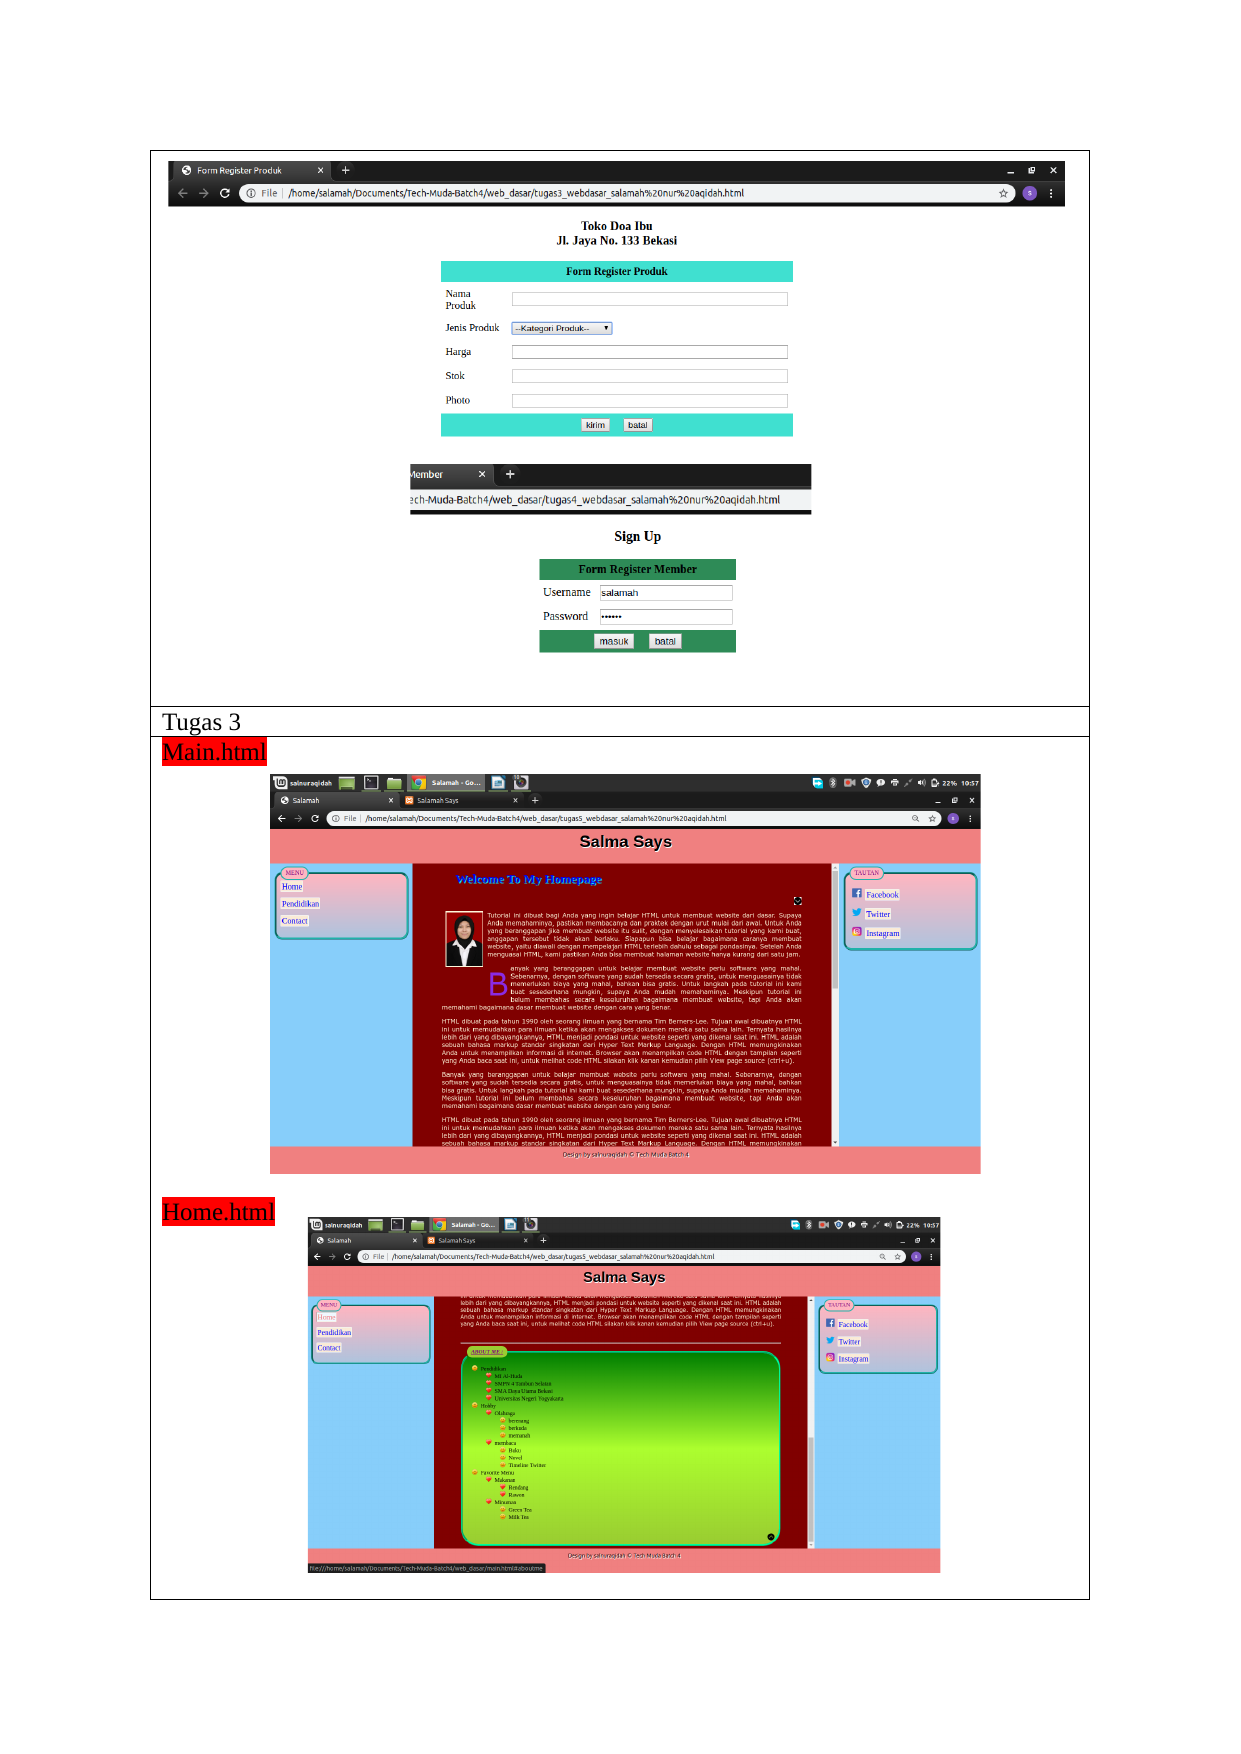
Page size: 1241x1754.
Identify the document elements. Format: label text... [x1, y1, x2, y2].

picture [307, 1217, 941, 1573]
picture [410, 464, 812, 679]
picture [168, 161, 1065, 448]
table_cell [151, 737, 1089, 1599]
table_cell Tugas 3 [151, 707, 1089, 736]
picture [270, 774, 981, 1174]
table_cell [151, 151, 1089, 706]
